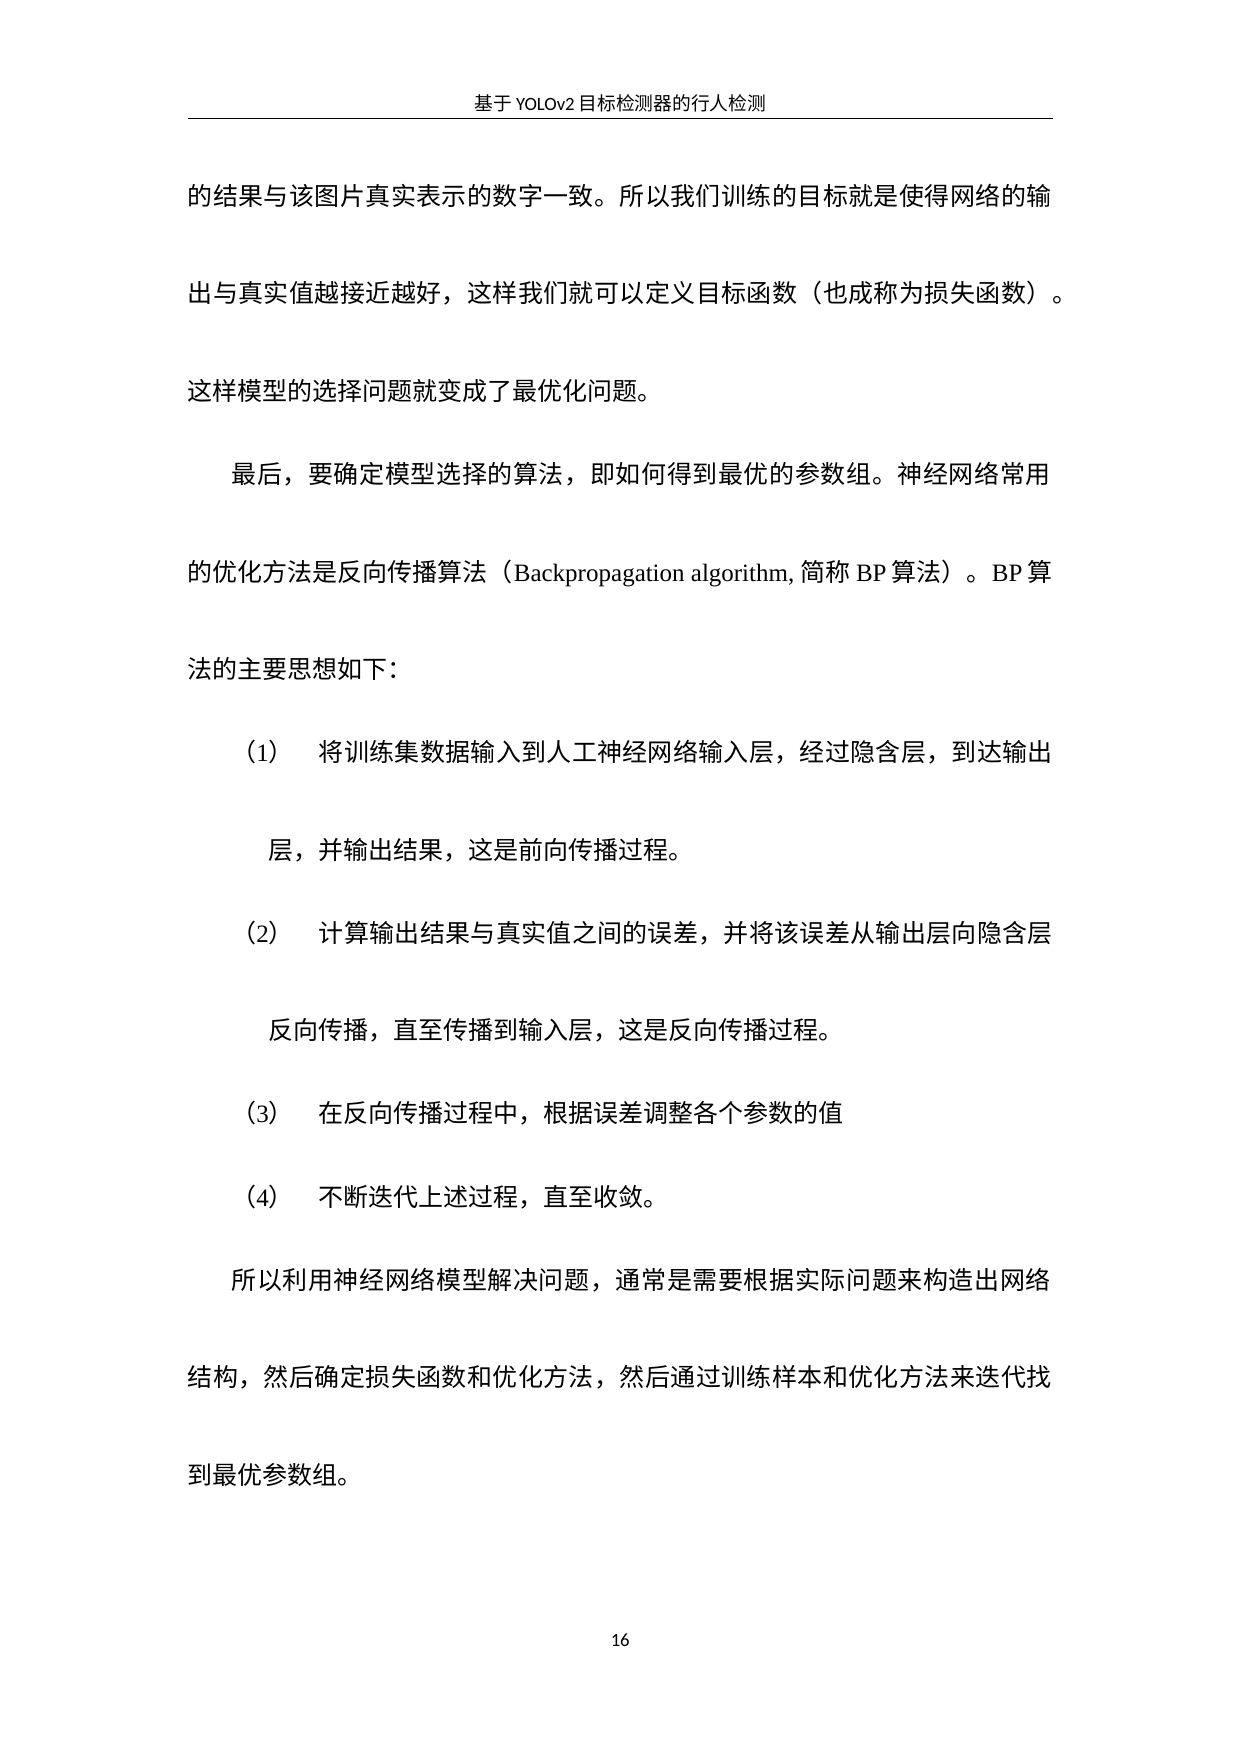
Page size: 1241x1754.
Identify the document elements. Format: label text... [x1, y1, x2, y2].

list 不断迭代上述过程，直至收敛。 [231, 1163, 1053, 1228]
list 在反向传播过程中，根据误差调整各个参数的值 [231, 1079, 1053, 1144]
list 计算输出结果与真实值之间的误差，并将该误差从输出层向隐含层反向传播，直至传播到输入层，这是反向传播过程。 [231, 899, 1053, 1061]
text 最后，要确定模型选择的算法，即如何得到最优的参数组。神经网络常用的优化方法是反向传播算法（Backpropagation algorithm, 简称BP算法）。BP算法的主要思想如下： [187, 440, 1053, 700]
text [187, 162, 1053, 422]
list 将训练集数据输入到人工神经网络输入层，经过隐含层，到达输出层，并输出结果，这是前向传播过程。 [231, 718, 1053, 881]
text 所以利用神经网络模型解决问题，通常是需要根据实际问题来构造出网络结构，然后确定损失函数和优化方法，然后通过训练样本和优化方法来迭代找到最优参数组。 [187, 1246, 1053, 1506]
